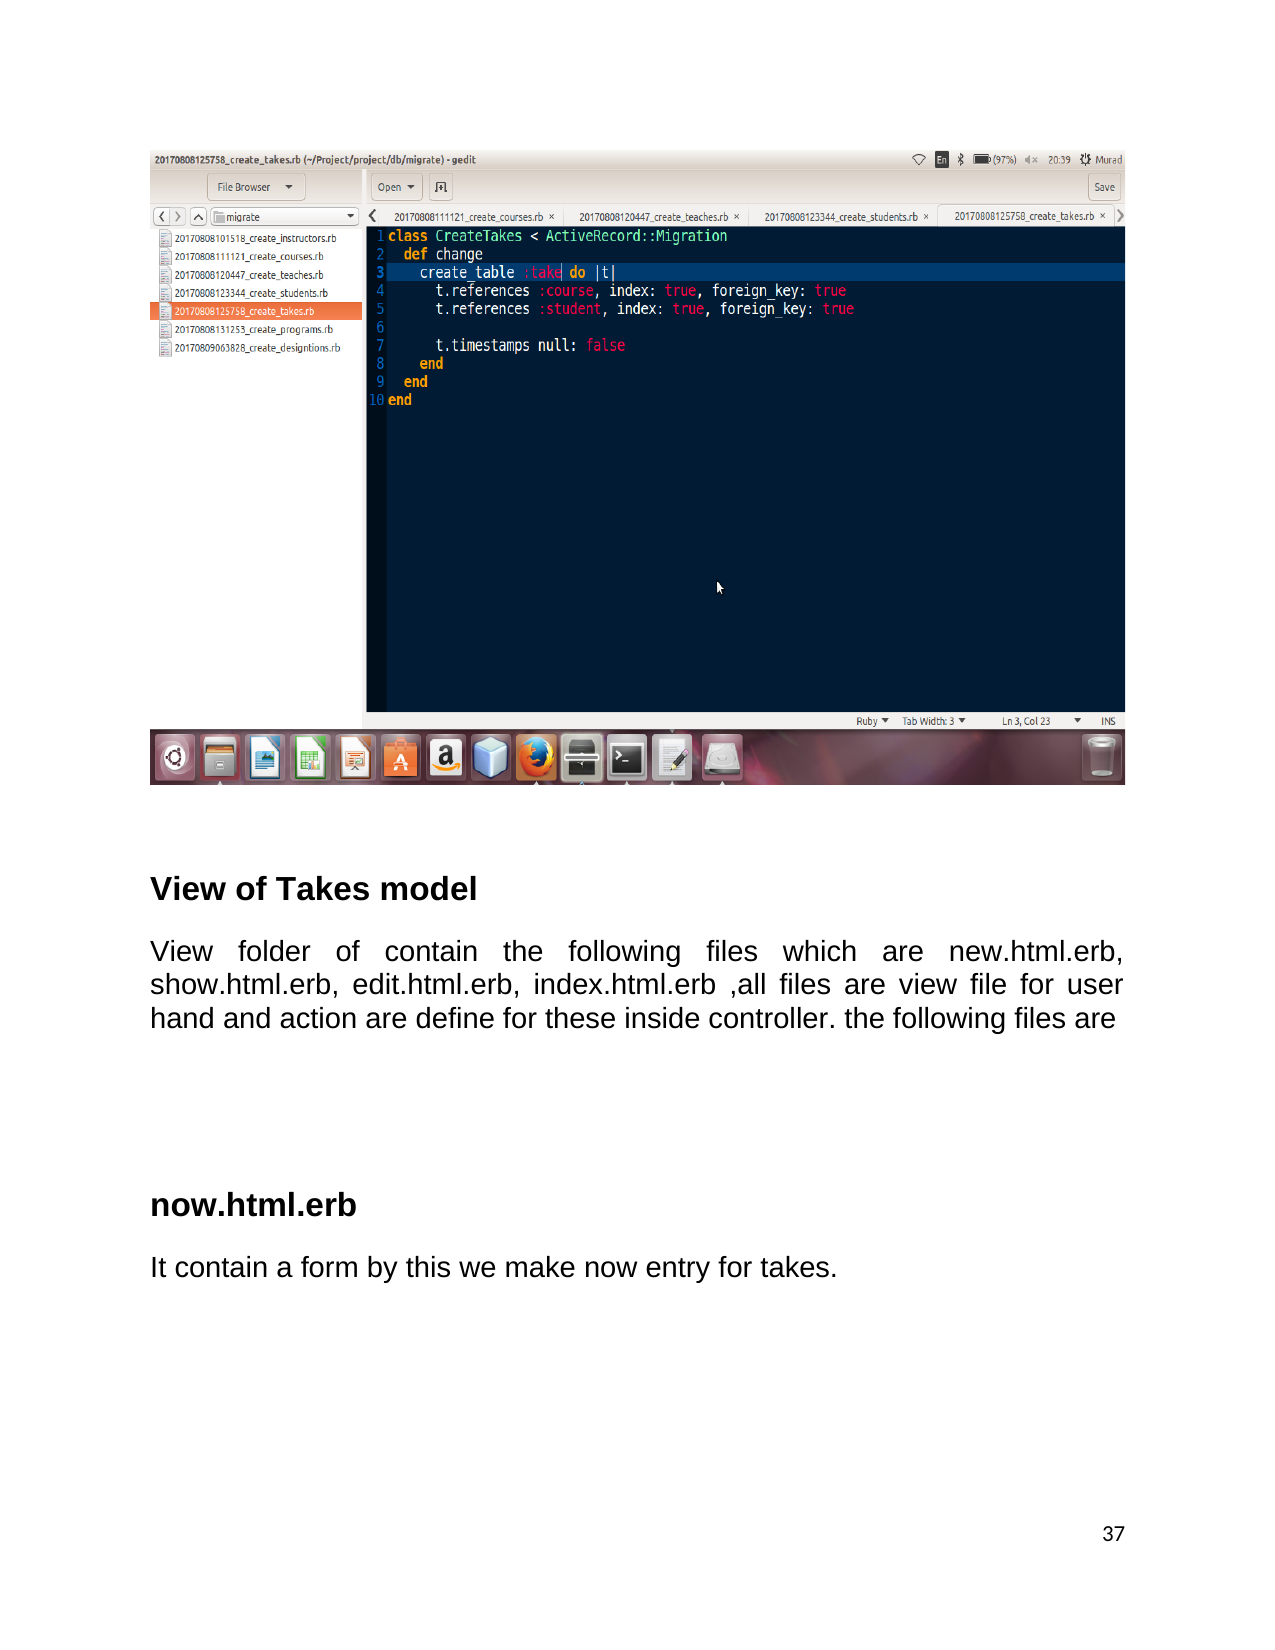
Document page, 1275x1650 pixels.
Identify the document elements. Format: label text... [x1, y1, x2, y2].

text View folder of contain the following files which are new.html.erb, show.html.erb, edit.html.erb, index.html.erb ,all files are view file for user hand and action are define for these inside controller. the following files are [150, 934, 1125, 1034]
text now.html.erb [150, 1185, 1125, 1224]
picture [150, 150, 1125, 785]
text View of Takes model [150, 869, 1125, 907]
text It contain a form by this we make now entry for takes. [150, 1250, 1125, 1284]
